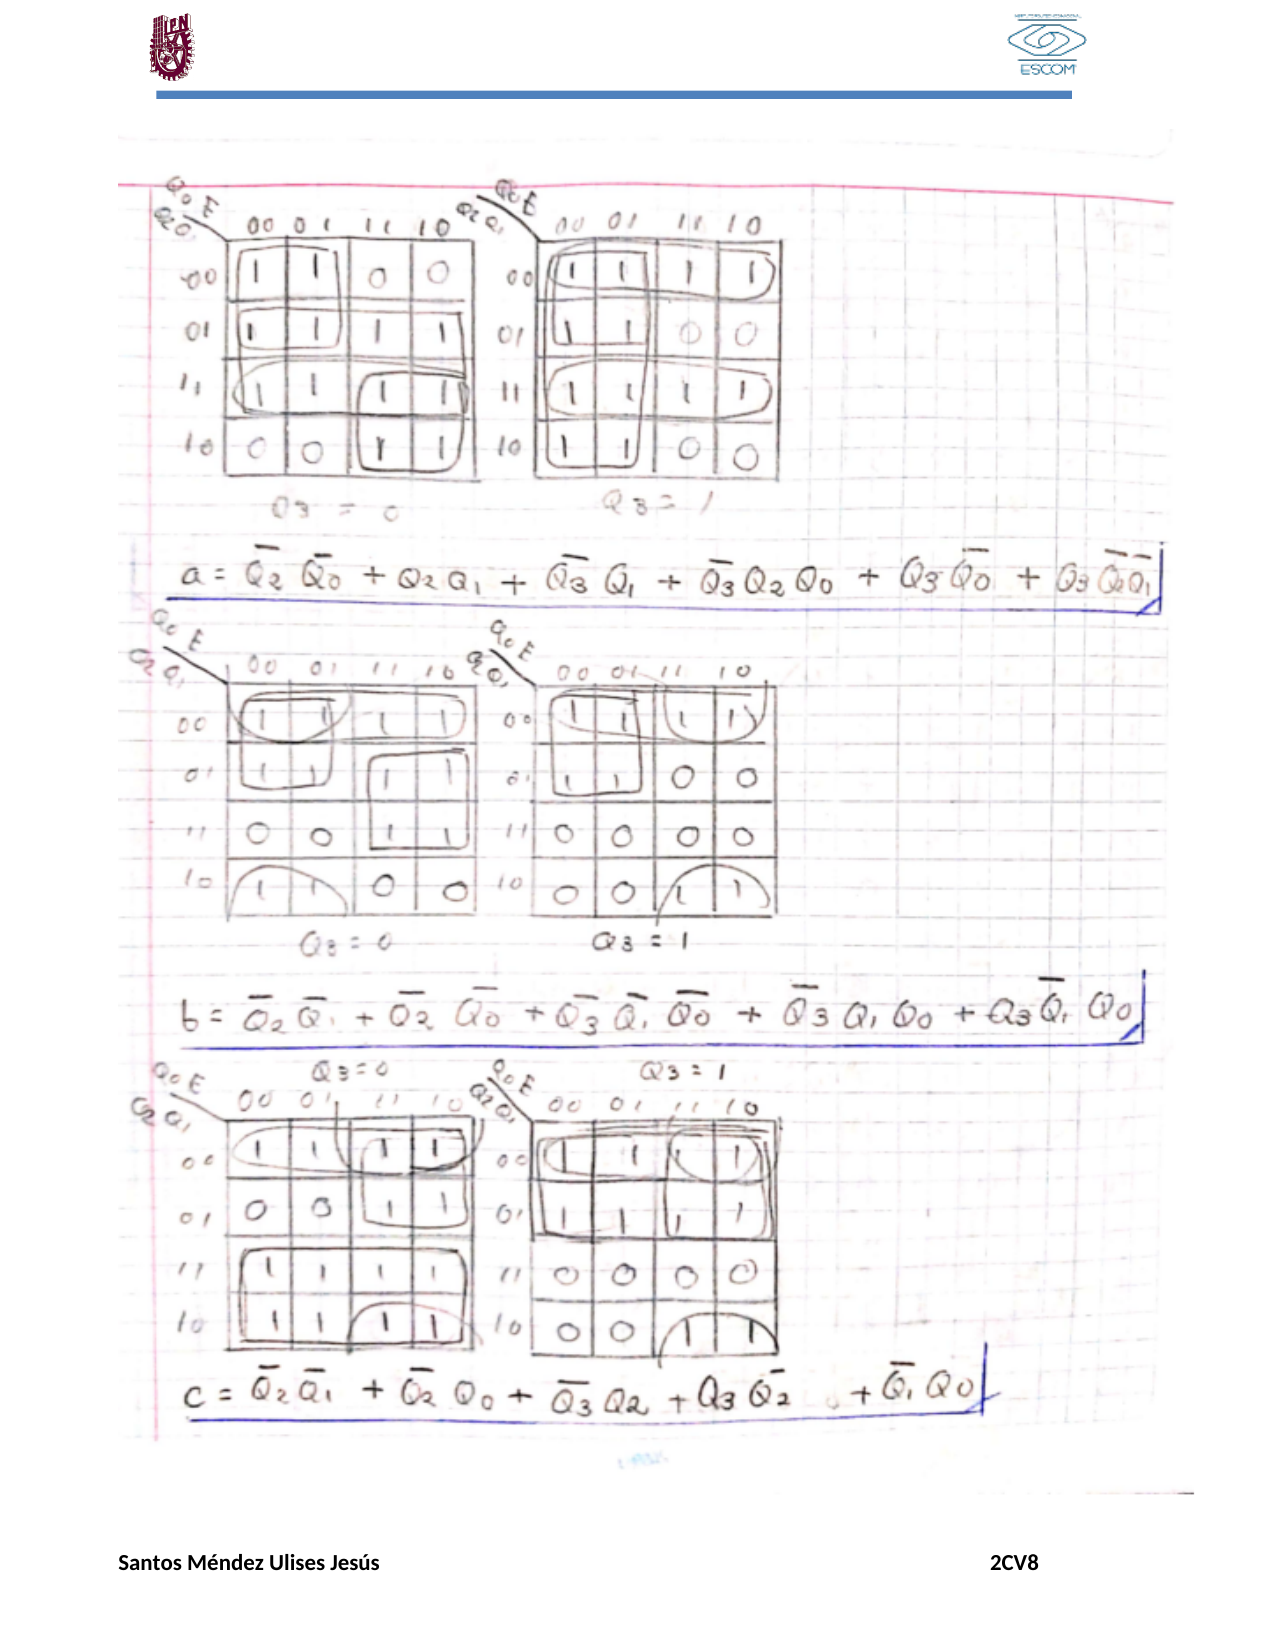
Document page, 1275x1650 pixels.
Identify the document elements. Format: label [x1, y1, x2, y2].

picture [148, 12, 196, 82]
picture [118, 129, 1195, 1498]
picture [1005, 12, 1088, 76]
